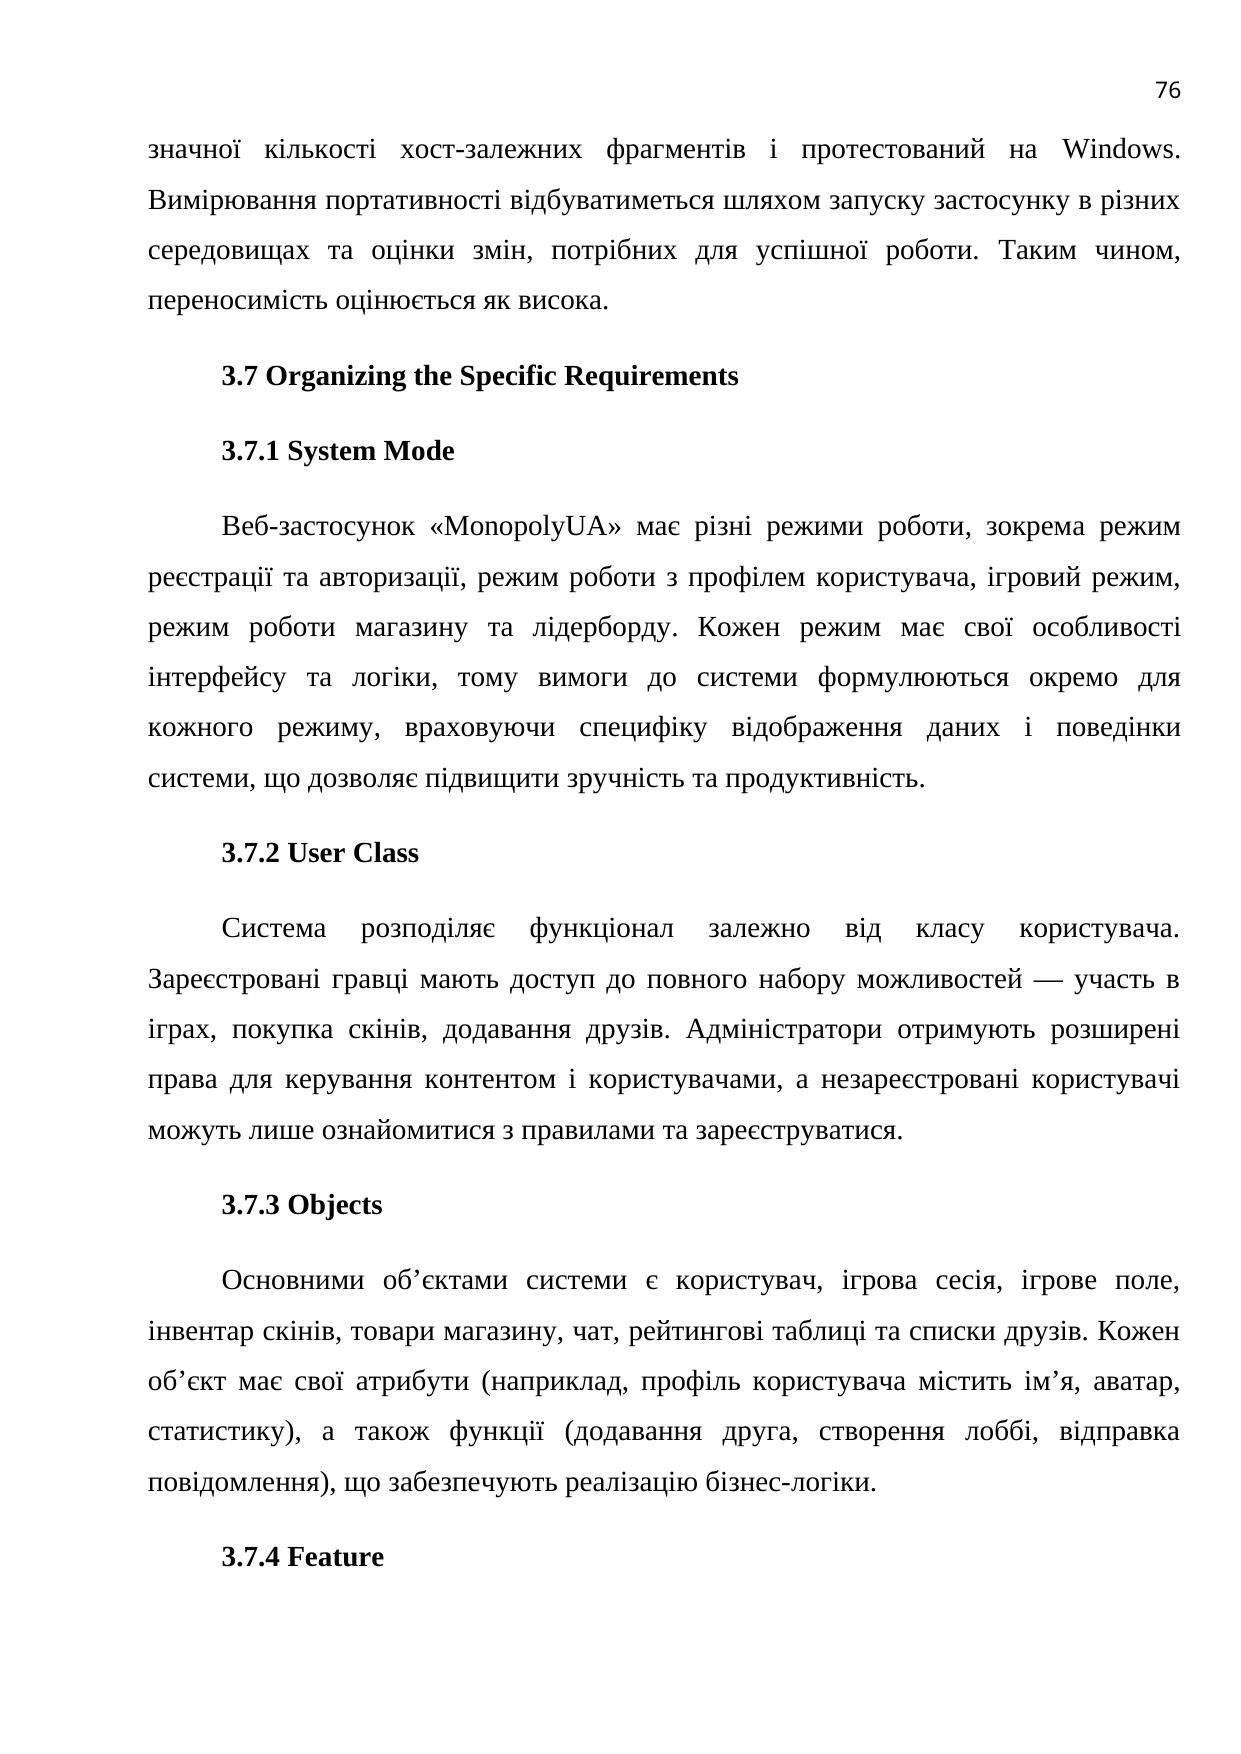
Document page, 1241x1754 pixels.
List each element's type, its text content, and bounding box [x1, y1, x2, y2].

text Система розподіляє функціонал залежно від класу користувача. Зареєстровані гравці мають доступ до повного набору можливостей — участь в іграх, покупка скінів, додавання друзів. Адміністратори отримують розширені права для керування контентом і користувачами, а незареєстровані користувачі можуть лише ознайомитися з правилами та зареєструватися. [148, 911, 1181, 1145]
text Основними об’єктами системи є користувач, ігрова сесія, ігрове поле, інвентар скінів, товари магазину, чат, рейтингові таблиці та списки друзів. Кожен об’єкт має свої атрибути (наприклад, профіль користувача містить ім’я, аватар, статистику), а також функції (додавання друга, створення лоббі, відправка повідомлення), що забезпечують реалізацію бізнес-логіки. [148, 1262, 1181, 1497]
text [148, 131, 1181, 316]
text 3.7.3 Objects [148, 1187, 1181, 1221]
text Веб-застосунок «MonopolyUA» має різні режими роботи, зокрема режим реєстрації та авторизації, режим роботи з профілем користувача, ігровий режим, режим роботи магазину та лідерборду. Кожен режим має свої особливості інтерфейсу та логіки, тому вимоги до системи формулюються окремо для кожного режиму, враховуючи специфіку відображення даних і поведінки системи, що дозволяє підвищити зручність та продуктивність. [148, 508, 1181, 793]
text 3.7.4 Feature [148, 1539, 1181, 1572]
text 3.7.2 User Class [148, 835, 1181, 869]
text 3.7 Organizing the Specific Requirements [148, 358, 1181, 391]
text 3.7.1 System Mode [148, 433, 1181, 467]
